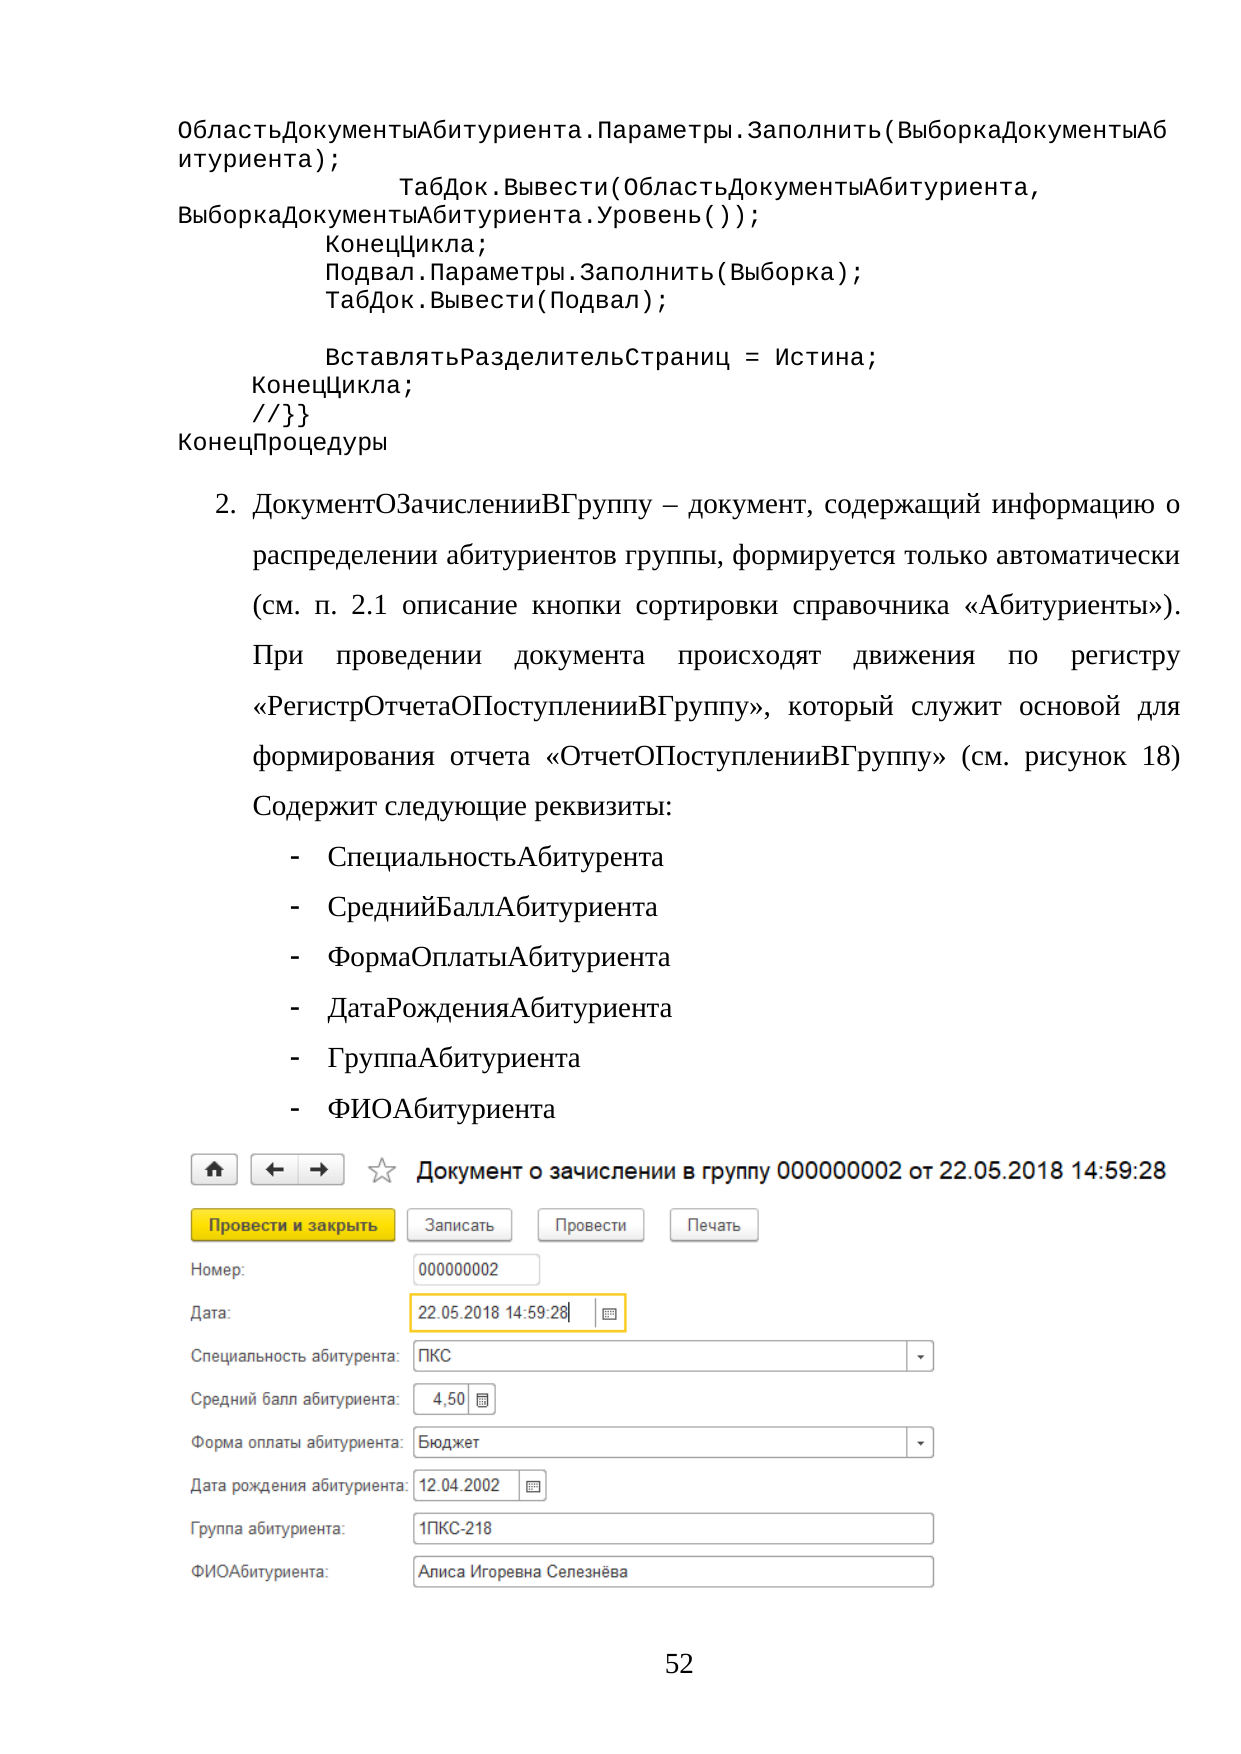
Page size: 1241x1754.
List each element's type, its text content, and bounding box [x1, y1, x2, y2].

text КонецЦикла; [177, 231, 1181, 260]
list СпециальностьАбитурента [290, 839, 1181, 872]
list ФИОАбитуриента [290, 1091, 1181, 1124]
text ВставлятьРазделительСтраниц = Истина; [177, 345, 1181, 373]
text ТабДок.Вывести(Подвал); [177, 288, 1181, 316]
list ГруппаАбитуриента [290, 1040, 1181, 1074]
text КонецЦикла; [177, 373, 1181, 401]
text //}} [177, 401, 1181, 430]
text ТабДок.Вывести(ОбластьДокументыАбитуриента, ВыборкаДокументыАбитуриента.Уровень()); [177, 175, 1181, 231]
text Подвал.Параметры.Заполнить(Выборка); [177, 260, 1181, 288]
list ДокументОЗачисленииВГруппу – документ, содержащий информацию о распределении абитуриентов группы, формируется только автоматически (см. п. 2.1 описание кнопки сортировки справочника «Абитуриенты»). При проведении документа происходят движения по регистру «РегистрОтчетаОПоступленииВГруппу», который служит основой для формирования отчета «ОтчетОПоступленииВГруппу» (см. рисунок 18) Содержит следующие реквизиты: [215, 486, 1181, 822]
list СреднийБаллАбитуриента [290, 889, 1181, 923]
list ДатаРожденияАбитуриента [290, 990, 1181, 1023]
text КонецПроцедуры [177, 430, 1181, 458]
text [177, 118, 1181, 175]
list ФормаОплатыАбитуриента [290, 939, 1181, 973]
picture [177, 1141, 1182, 1627]
